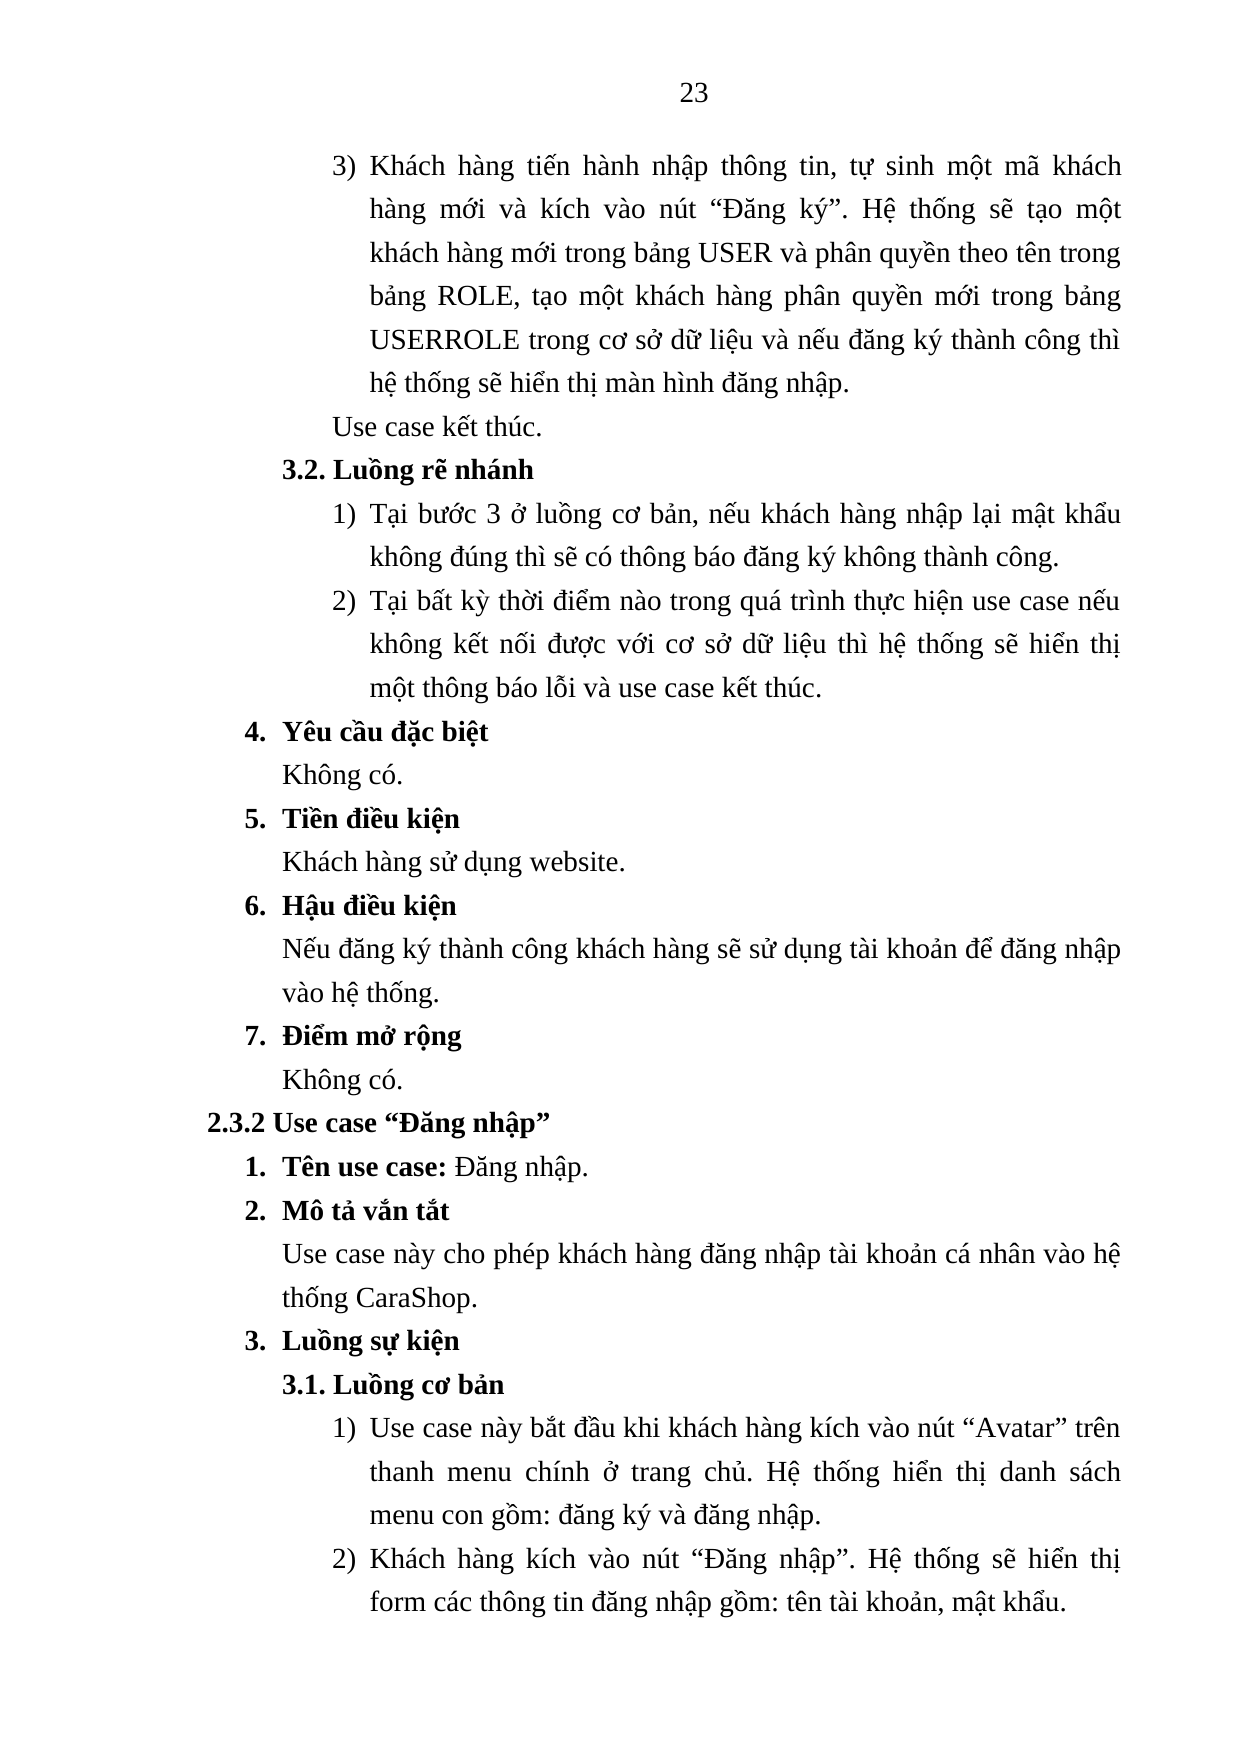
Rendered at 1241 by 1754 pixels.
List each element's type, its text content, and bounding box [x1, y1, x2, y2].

list Tiền điều kiện [244, 801, 1122, 834]
list Tại bất kỳ thời điểm nào trong quá trình thực hiện use case nếu không kết nối được với cơ sở dữ liệu thì hệ thống sẽ hiển thị một thông báo lỗi và use case kết thúc. [332, 583, 1122, 704]
list Luồng cơ bản [282, 1367, 1122, 1400]
list Nếu đăng ký thành công khách hàng sẽ sử dụng tài khoản để đăng nhập vào hệ thống. [282, 931, 1122, 1008]
list Khách hàng tiến hành nhập thông tin, tự sinh một mã khách hàng mới và kích vào nút “Đăng ký”. Hệ thống sẽ tạo một khách hàng mới trong bảng USER và phân quyền theo tên trong bảng ROLE, tạo một khách hàng phân quyền mới trong bảng USERROLE trong cơ sở dữ liệu và nếu đăng ký thành công thì hệ thống sẽ hiển thị màn hình đăng nhập. [332, 148, 1122, 399]
list Tên use case: Đăng nhập. [244, 1149, 1122, 1183]
subtitle Use case “Đăng nhập” [207, 1106, 1122, 1139]
list Luồng sự kiện [244, 1323, 1122, 1357]
list Khách hàng sử dụng website. [282, 844, 1122, 878]
list Use case này cho phép khách hàng đăng nhập tài khoản cá nhân vào hệ thống CaraShop. [282, 1236, 1122, 1313]
list Luồng rẽ nhánh [282, 452, 1122, 486]
text Use case kết thúc. [332, 409, 1122, 442]
list Không có. [282, 1062, 1122, 1096]
list Mô tả vắn tắt [244, 1193, 1122, 1226]
list Yêu cầu đặc biệt [244, 714, 1122, 747]
list Use case này bắt đầu khi khách hàng kích vào nút “Avatar” trên thanh menu chính ở trang chủ. Hệ thống hiển thị danh sách menu con gồm: đăng ký và đăng nhập. [332, 1410, 1122, 1531]
list Khách hàng kích vào nút “Đăng nhập”. Hệ thống sẽ hiển thị form các thông tin đăng nhập gồm: tên tài khoản, mật khẩu. [332, 1541, 1122, 1618]
list Không có. [282, 757, 1122, 791]
list Tại bước 3 ở luồng cơ bản, nếu khách hàng nhập lại mật khẩu không đúng thì sẽ có thông báo đăng ký không thành công. [332, 496, 1122, 573]
list Điểm mở rộng [244, 1018, 1122, 1052]
list Hậu điều kiện [244, 888, 1122, 921]
